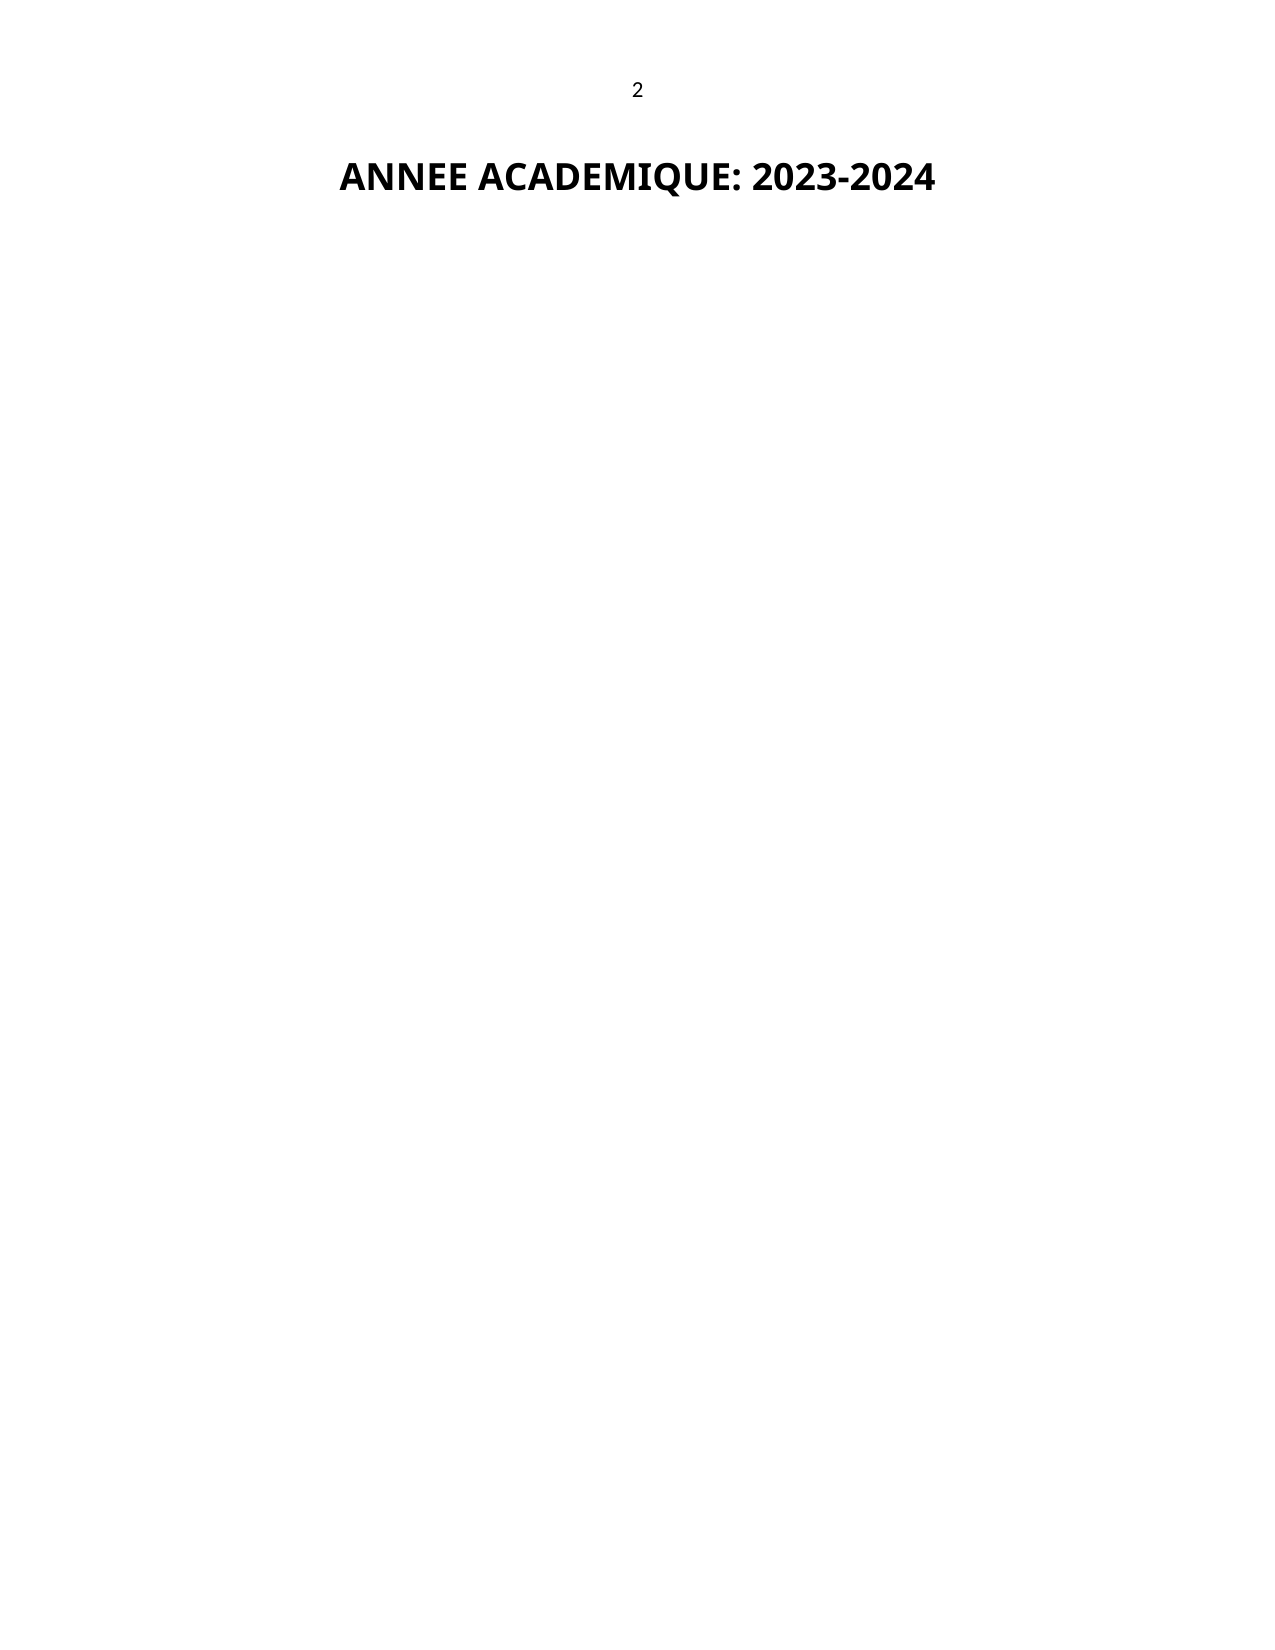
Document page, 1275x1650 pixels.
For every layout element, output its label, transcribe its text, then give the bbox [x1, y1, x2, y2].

text ANNEE ACADEMIQUE: 2023-2024 [150, 150, 1125, 201]
